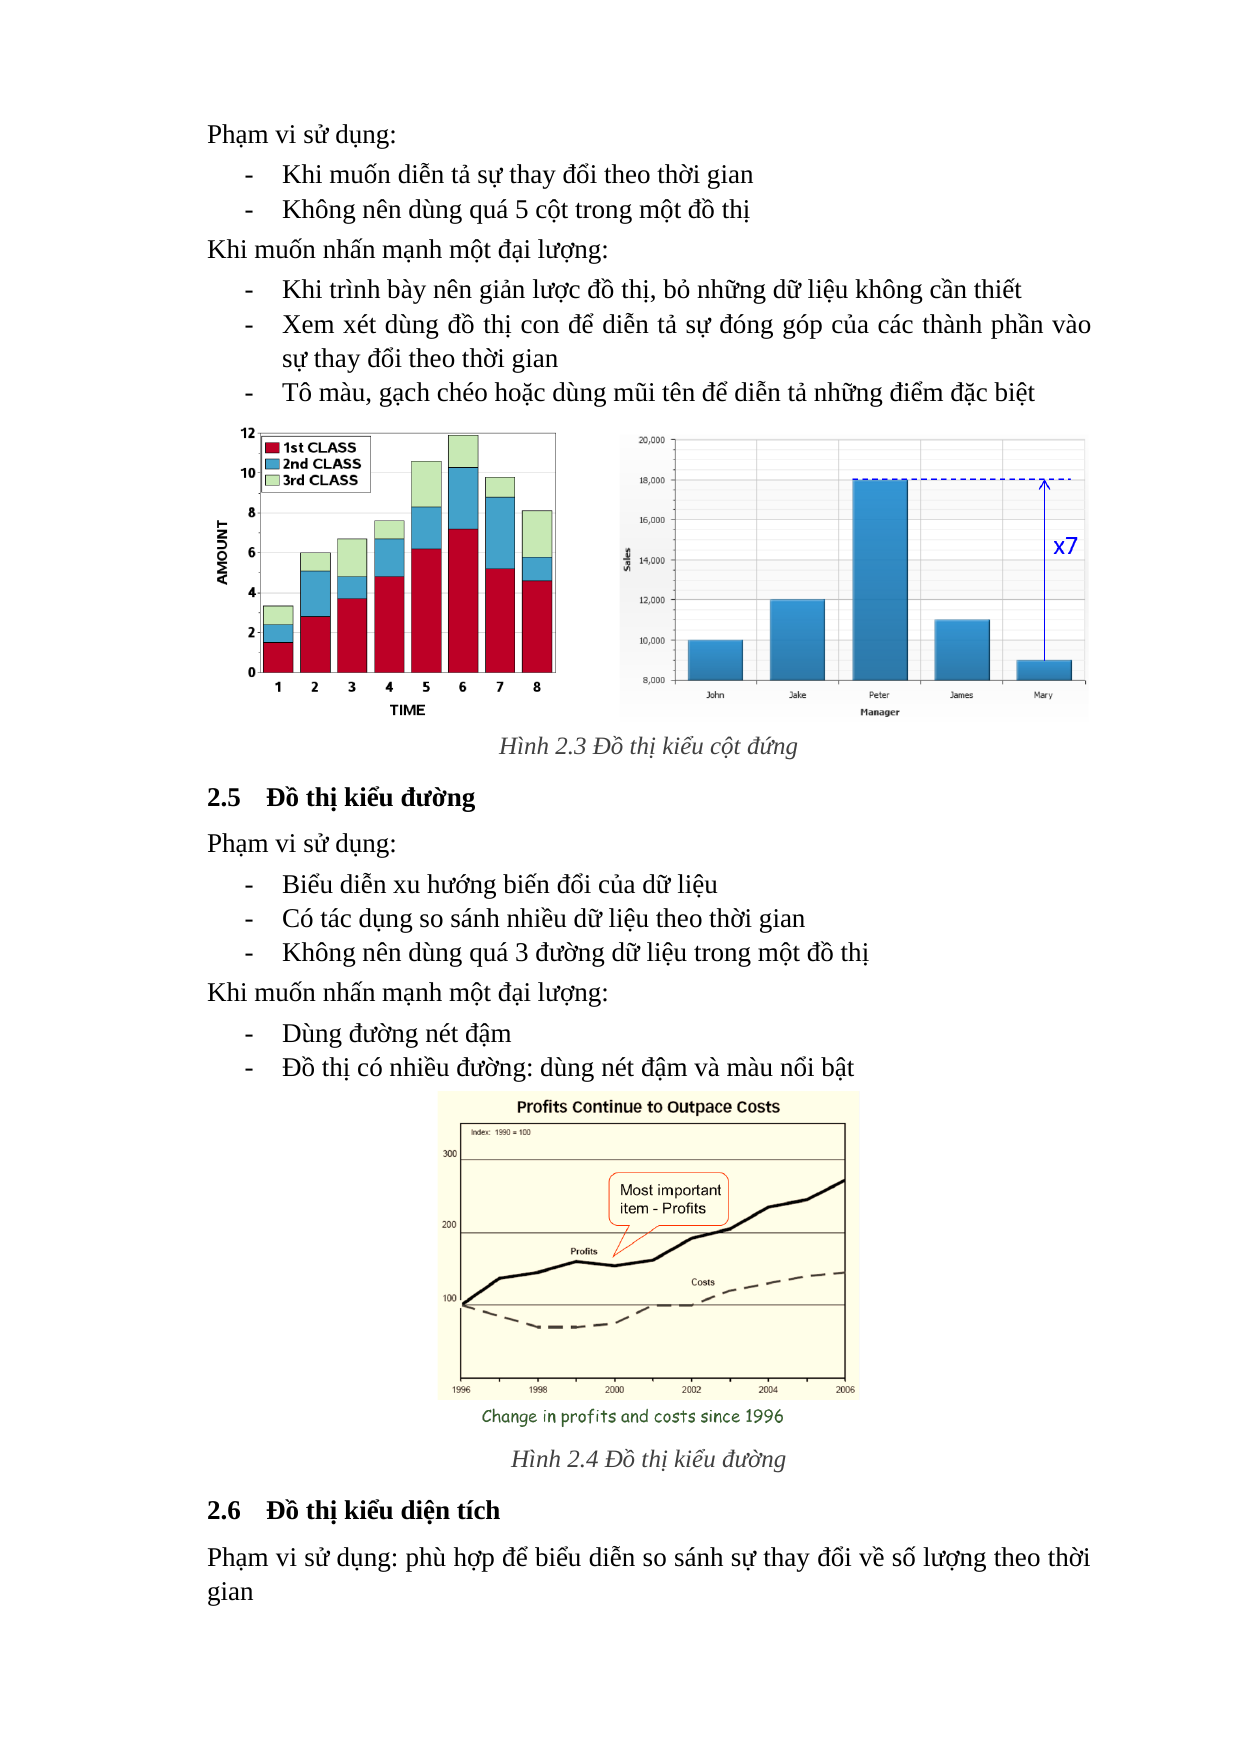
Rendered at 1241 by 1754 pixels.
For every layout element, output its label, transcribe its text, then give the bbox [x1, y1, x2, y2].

list Có tác dụng so sánh nhiều dữ liệu theo thời gian [244, 902, 1092, 933]
list Không nên dùng quá 5 cột trong một đồ thị [244, 193, 1092, 224]
list Khi muốn diễn tả sự thay đổi theo thời gian [244, 158, 1092, 190]
text Phạm vi sử dụng: phù hợp để biểu diễn so sánh sự thay đổi về số lượng theo thời gian [207, 1541, 1092, 1606]
list Tô màu, gạch chéo hoặc dùng mũi tên để diễn tả những điểm đặc biệt [244, 376, 1092, 407]
text Hình 2.4 Đồ thị kiểu đường [207, 1444, 1092, 1473]
text Khi muốn nhấn mạnh một đại lượng: [207, 977, 1092, 1008]
list Biểu diễn xu hướng biến đổi của dữ liệu [244, 868, 1092, 899]
picture [619, 434, 1089, 722]
text Phạm vi sử dụng: [207, 118, 1092, 149]
picture [437, 1091, 862, 1436]
list Dùng đường nét đậm [244, 1017, 1092, 1048]
subtitle Đồ thị kiểu đường [207, 781, 1092, 812]
text Khi muốn nhấn mạnh một đại lượng: [207, 233, 1092, 264]
text Hình 2.3 Đồ thị kiểu cột đứng [207, 731, 1092, 760]
text Phạm vi sử dụng: [207, 827, 1092, 858]
list Đồ thị có nhiều đường: dùng nét đậm và màu nổi bật [244, 1051, 1092, 1082]
list Không nên dùng quá 3 đường dữ liệu trong một đồ thị [244, 936, 1092, 967]
list Xem xét dùng đồ thị con để diễn tả sự đóng góp của các thành phần vào sự thay đổi theo thời gian [244, 308, 1092, 373]
list Khi trình bày nên giản lược đồ thị, bỏ những dữ liệu không cần thiết [244, 273, 1092, 305]
picture [206, 416, 566, 722]
subtitle Đồ thị kiểu diện tích [207, 1494, 1092, 1525]
